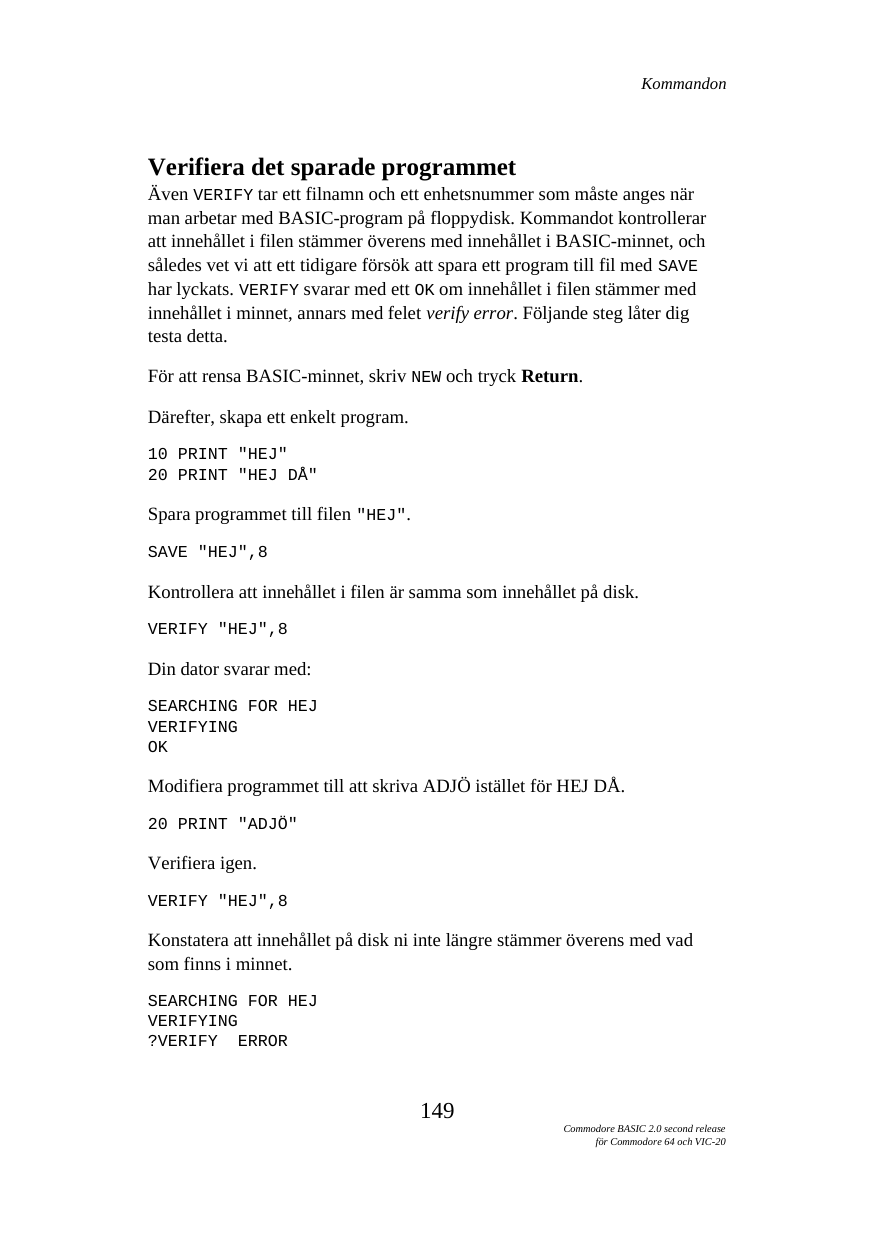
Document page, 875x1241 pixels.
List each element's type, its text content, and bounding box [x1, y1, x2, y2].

text Även VERIFY tar ett filnamn och ett enhetsnummer som måste anges när man arbetar med BASIC-program på floppydisk. Kommandot kontrollerar att innehållet i filen stämmer överens med innehållet i BASIC-minnet, och således vet vi att ett tidigare försök att spara ett program till fil med SAVE har lyckats. VERIFY svarar med ett OK om innehållet i filen stämmer med innehållet i minnet, annars med felet verify error. Följande steg låter dig testa detta. [148, 183, 726, 347]
text Spara programmet till filen "HEJ". [148, 503, 726, 526]
text SEARCHING FOR HEJ VERIFYING OK [148, 698, 726, 757]
text SAVE "HEJ",8 [148, 544, 726, 563]
text För att rensa BASIC-minnet, skriv NEW och tryck Return. [148, 365, 726, 387]
text Kontrollera att innehållet i filen är samma som innehållet på disk. [148, 581, 726, 603]
text VERIFY "HEJ",8 [148, 621, 726, 640]
text Konstatera att innehållet på disk ni inte längre stämmer överens med vad som finns i minnet. [148, 929, 726, 974]
text Din dator svarar med: [148, 658, 726, 679]
text 20 PRINT "ADJÖ" [148, 815, 726, 834]
text VERIFY "HEJ",8 [148, 892, 726, 911]
text Verifiera igen. [148, 852, 726, 874]
text SEARCHING FOR HEJ VERIFYING ?VERIFY ERROR [148, 992, 726, 1052]
subtitle Verifiera det sparade programmet [148, 152, 726, 181]
text Därefter, skapa ett enkelt program. [148, 406, 726, 427]
text 10 PRINT "HEJ" 20 PRINT "HEJ DÅ" [148, 446, 726, 485]
text Modifiera programmet till att skriva ADJÖ istället för HEJ DÅ. [148, 775, 726, 797]
